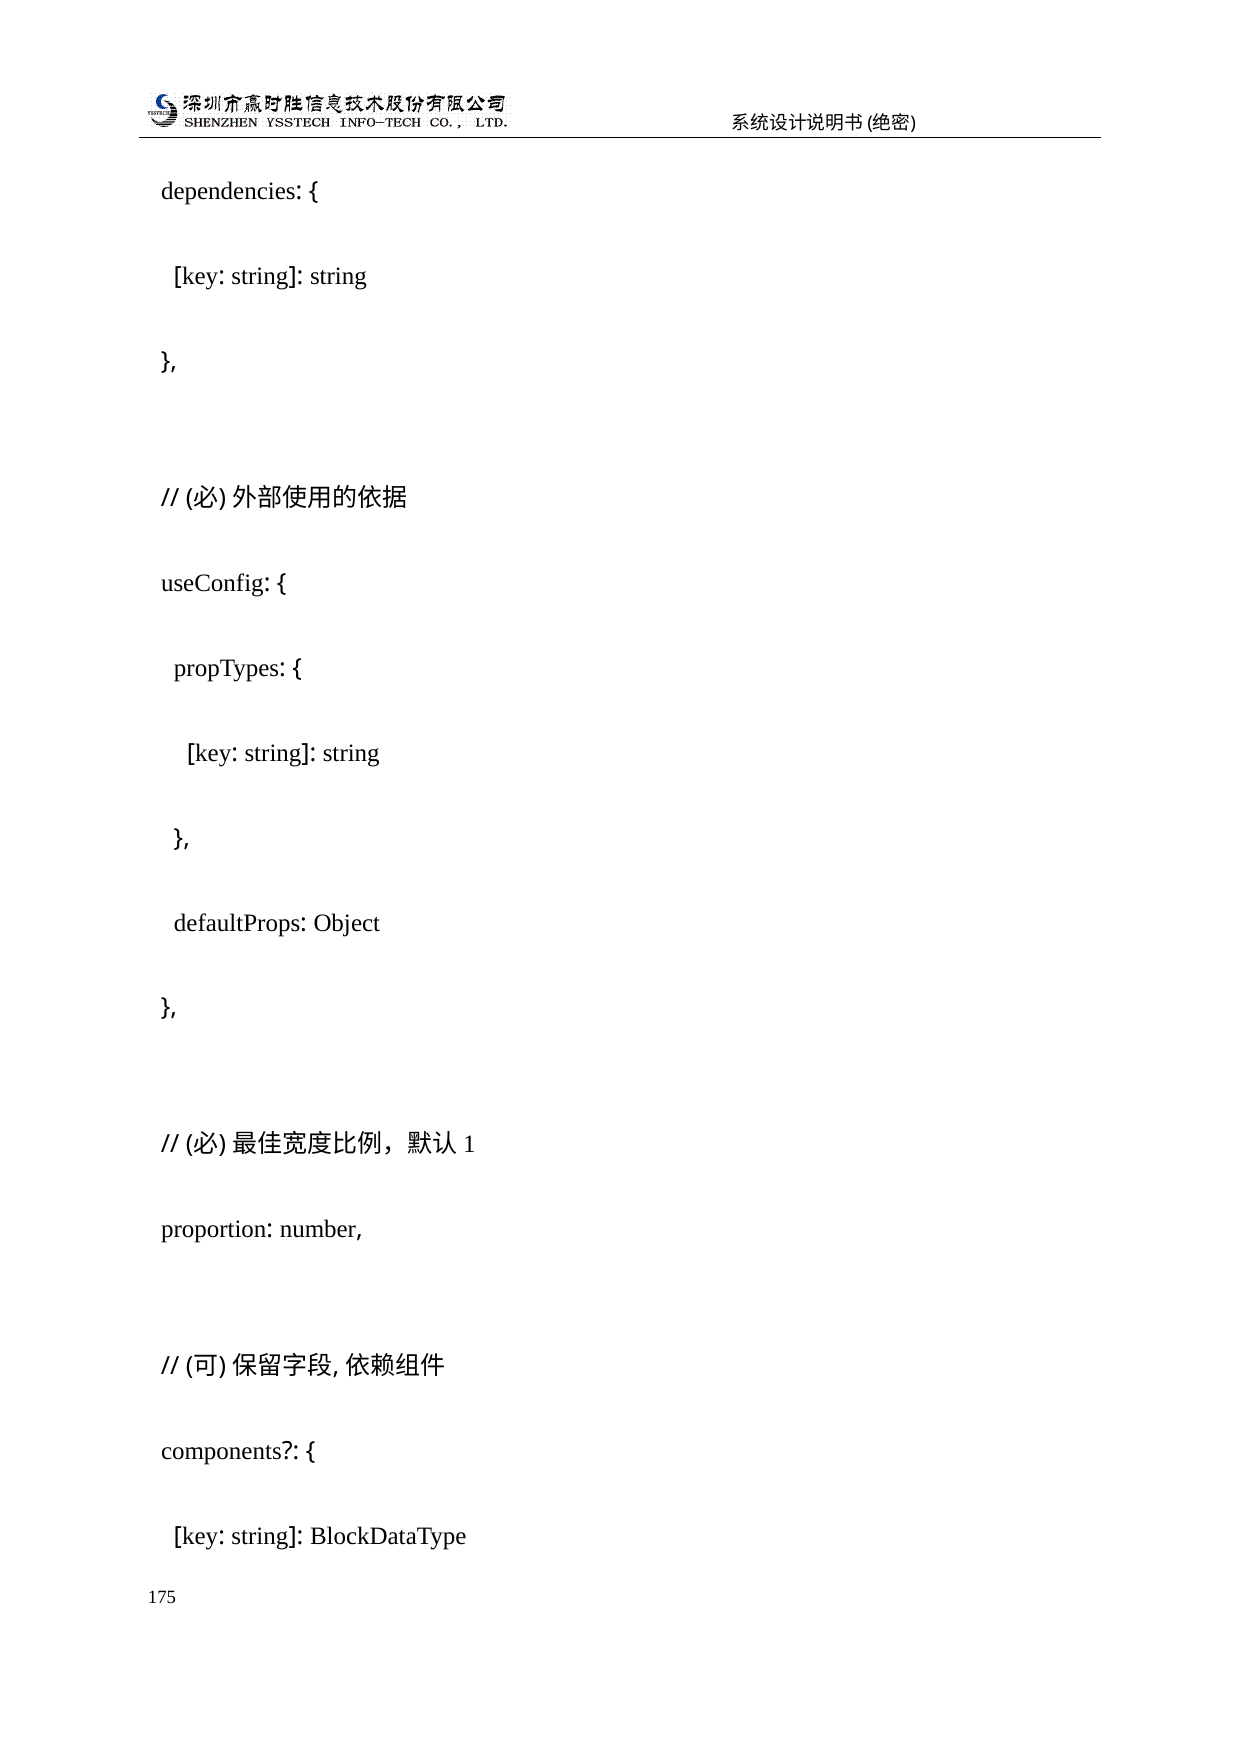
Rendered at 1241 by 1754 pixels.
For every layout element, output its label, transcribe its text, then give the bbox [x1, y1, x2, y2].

text defaultProps: Object [148, 887, 1092, 955]
text proportion: number, [148, 1194, 1092, 1262]
picture [147, 90, 512, 129]
text propTypes: { [148, 633, 1092, 701]
text // (必) 外部使用的依据 [148, 462, 1092, 529]
text }, [148, 802, 1092, 870]
text }, [148, 326, 1092, 394]
text [key: string]: string [148, 717, 1092, 785]
text useConfig: { [148, 548, 1092, 616]
text components?: { [148, 1416, 1092, 1484]
text }, [148, 972, 1092, 1040]
text dependencies: { [148, 156, 1092, 224]
text [key: string]: string [148, 241, 1092, 309]
text [key: string]: BlockDataType [148, 1501, 1092, 1569]
text // (必) 最佳宽度比例，默认 1 [148, 1108, 1092, 1176]
text // (可) 保留字段, 依赖组件 [148, 1330, 1092, 1398]
